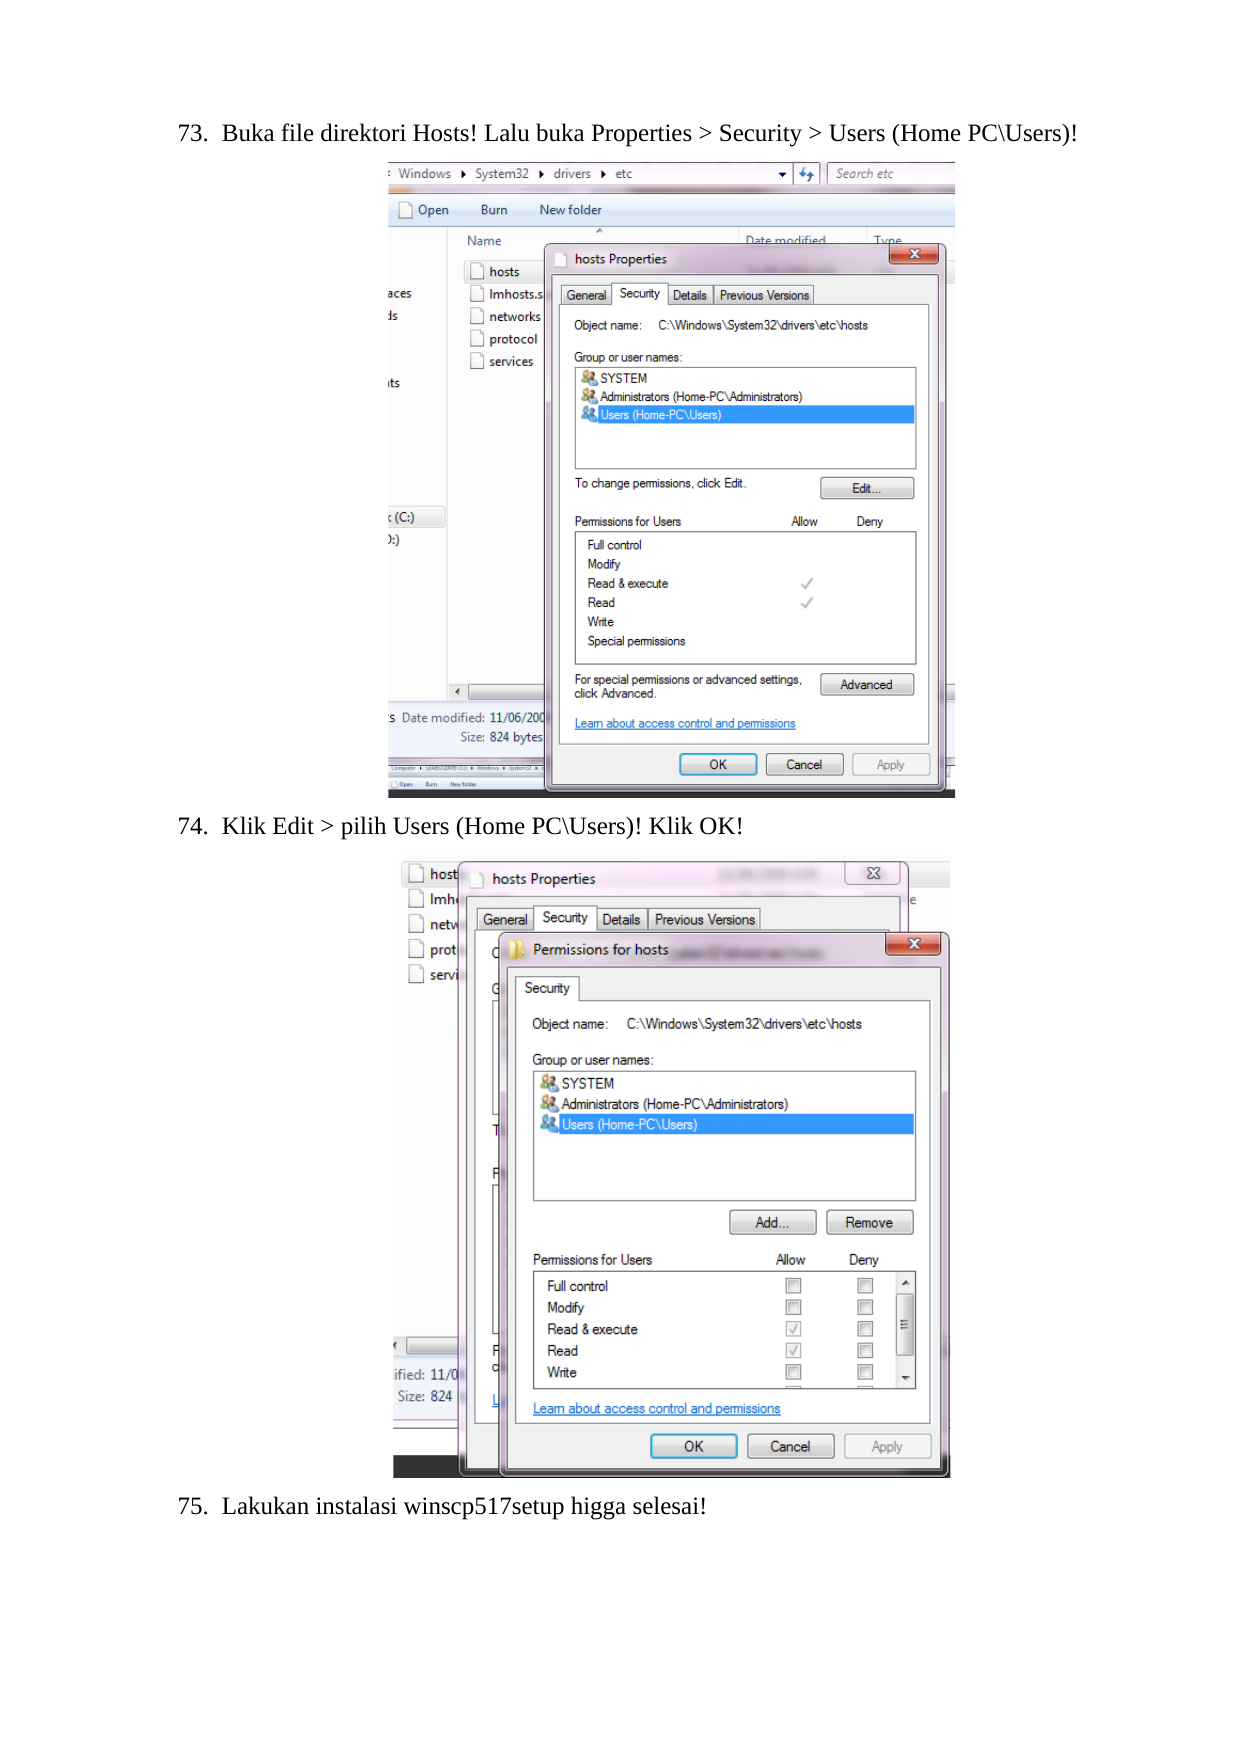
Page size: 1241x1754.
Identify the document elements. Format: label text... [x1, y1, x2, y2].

list Klik Edit > pilih Users (Home PC\Users)! Klik OK! [177, 811, 1122, 840]
list Buka file direktori Hosts! Lalu buka Properties > Security > Users (Home PC\Users)! [177, 118, 1122, 147]
picture [393, 854, 951, 1478]
list Lakukan instalasi winscp517setup higga selesai! [177, 1491, 1122, 1520]
picture [388, 161, 956, 798]
